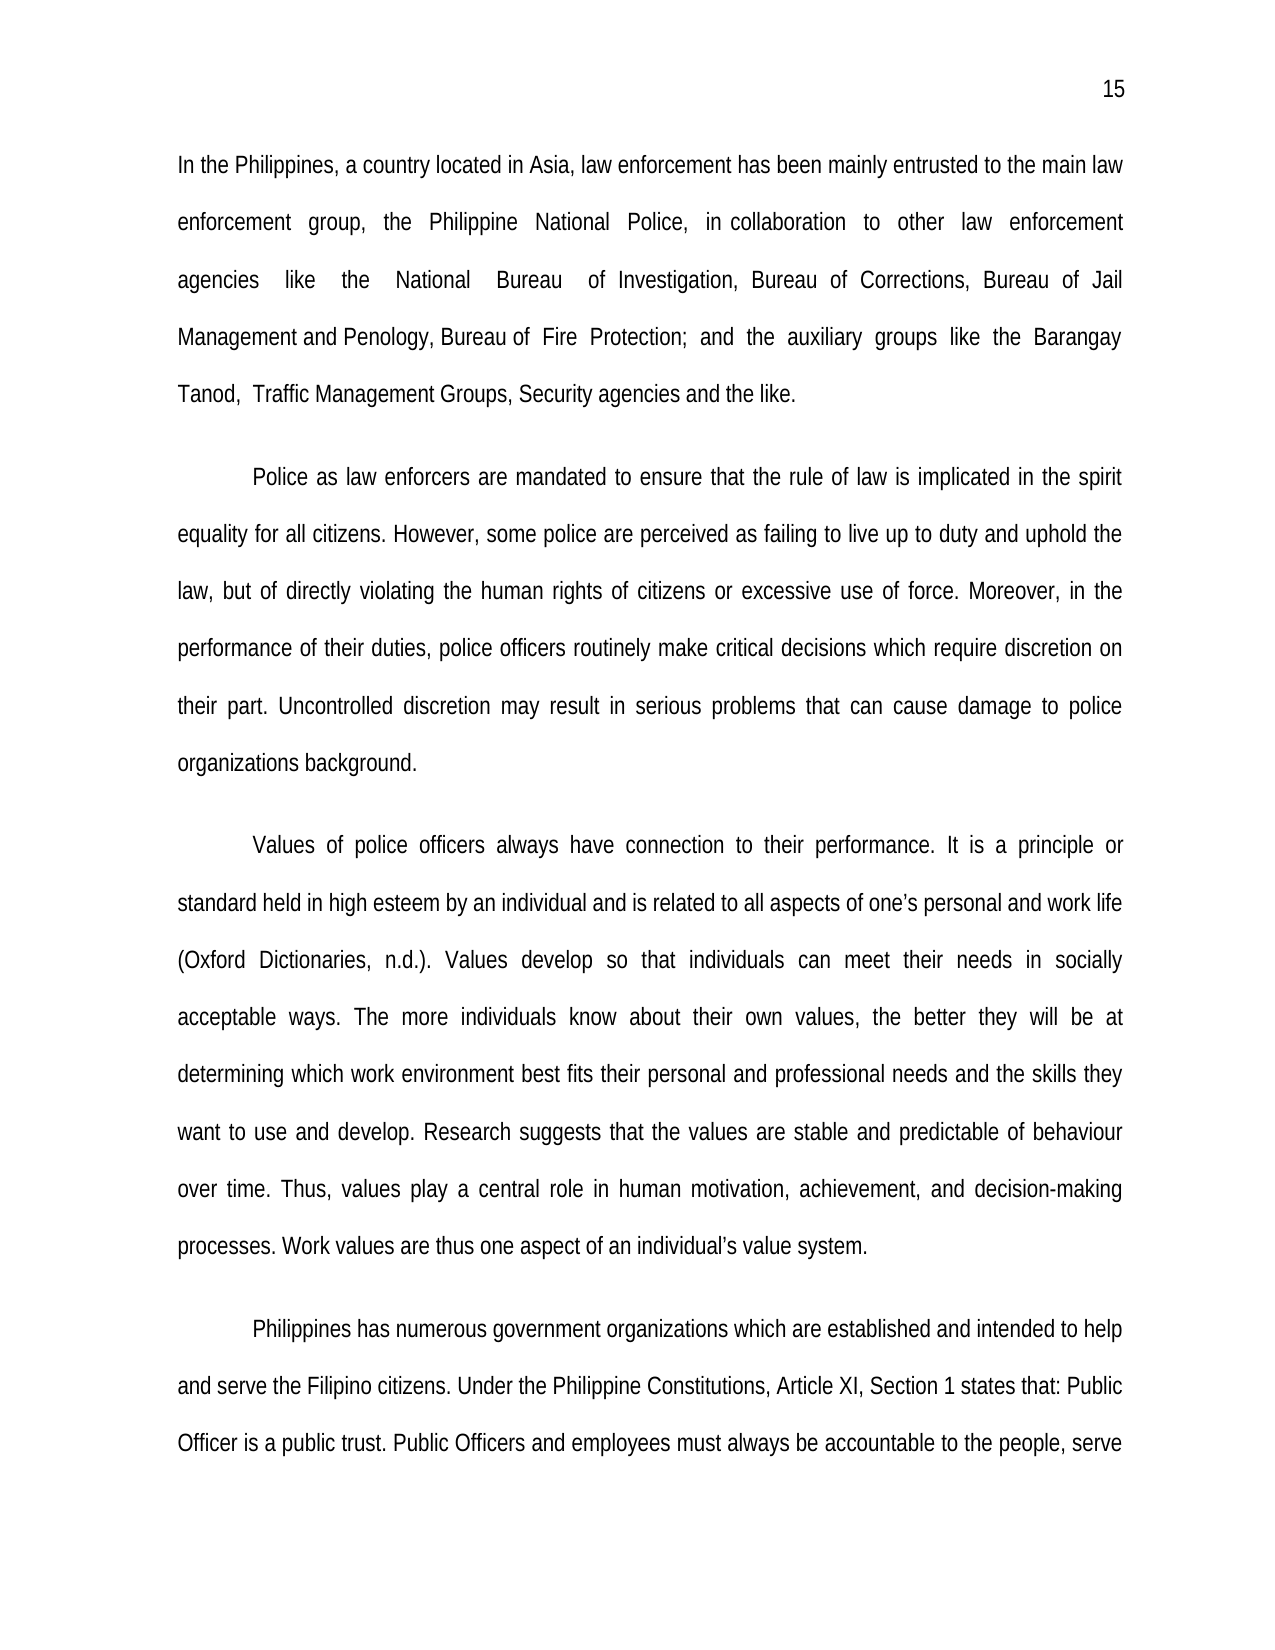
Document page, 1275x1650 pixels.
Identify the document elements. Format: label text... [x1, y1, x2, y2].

text Police as law enforcers are mandated to ensure that the rule of law is implicated in the spirit equality for all citizens. However, some police are perceived as failing to live up to duty and uphold the law, but of directly violating the human rights of citizens or excessive use of force. Moreover, in the performance of their duties, police officers routinely make critical decisions which require discretion on their part. Uncontrolled discretion may result in serious problems that can cause damage to police organizations background. [177, 461, 1125, 777]
text Values of police officers always have connection to their performance. It is a principle or standard held in high esteem by an individual and is related to all aspects of one’s personal and work life (Oxford Dictionaries, n.d.). Values develop so that individuals can meet their needs in socially acceptable ways. The more individuals know about their own values, the better they will be at determining which work environment best fits their personal and professional needs and the skills they want to use and develop. Research suggests that the values are stable and predictable of behaviour over time. Thus, values play a central role in human motivation, achievement, and decision-making processes. Work values are thus one aspect of an individual’s value system. [177, 830, 1125, 1260]
text In the Philippines, a country located in Asia, law enforcement has been mainly entrusted to the main law enforcement group, the Philippine National Police, in collaboration to other law enforcement agencies like the National Bureau of Investigation, Bureau of Corrections, Bureau of Jail Management and Penology, Bureau of Fire Protection; and the auxiliary groups like the Barangay Tanod, Traffic Management Groups, Security agencies and the like. [177, 150, 1125, 408]
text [177, 1313, 1125, 1457]
